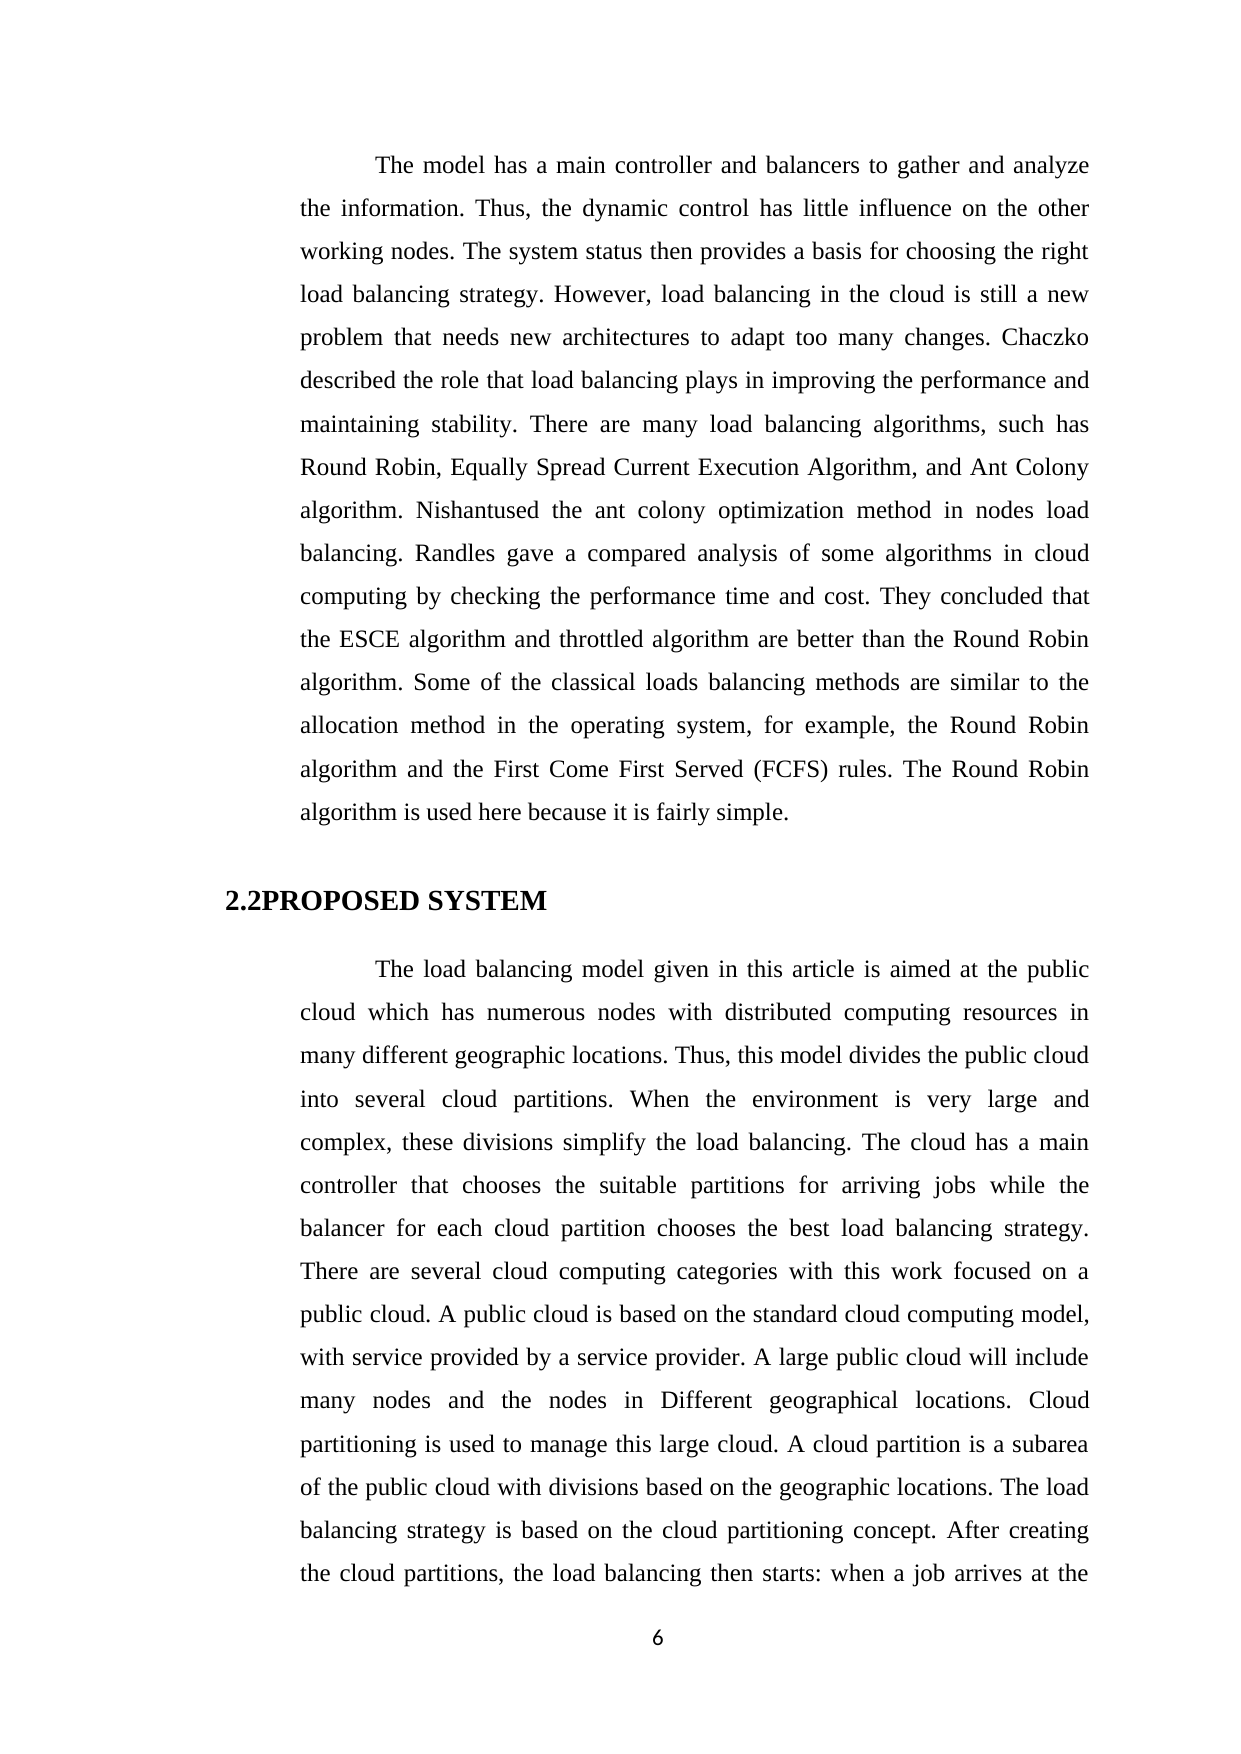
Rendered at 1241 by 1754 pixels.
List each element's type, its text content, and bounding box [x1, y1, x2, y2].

text The model has a main controller and balancers to gather and analyze the information. Thus, the dynamic control has little influence on the other working nodes. The system status then provides a basis for choosing the right load balancing strategy. However, load balancing in the cloud is still a new problem that needs new architectures to adapt too many changes. Chaczko described the role that load balancing plays in improving the performance and maintaining stability. There are many load balancing algorithms, such has Round Robin, Equally Spread Current Execution Algorithm, and Ant Colony algorithm. Nishantused the ant colony optimization method in nodes load balancing. Randles gave a compared analysis of some algorithms in cloud computing by checking the performance time and cost. They concluded that the ESCE algorithm and throttled algorithm are better than the Round Robin algorithm. Some of the classical loads balancing methods are similar to the allocation method in the operating system, for example, the Round Robin algorithm and the First Come First Served (FCFS) rules. The Round Robin algorithm is used here because it is fairly simple. [300, 150, 1090, 826]
text 2.2PROPOSED SYSTEM [225, 883, 1090, 917]
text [300, 954, 1090, 1587]
